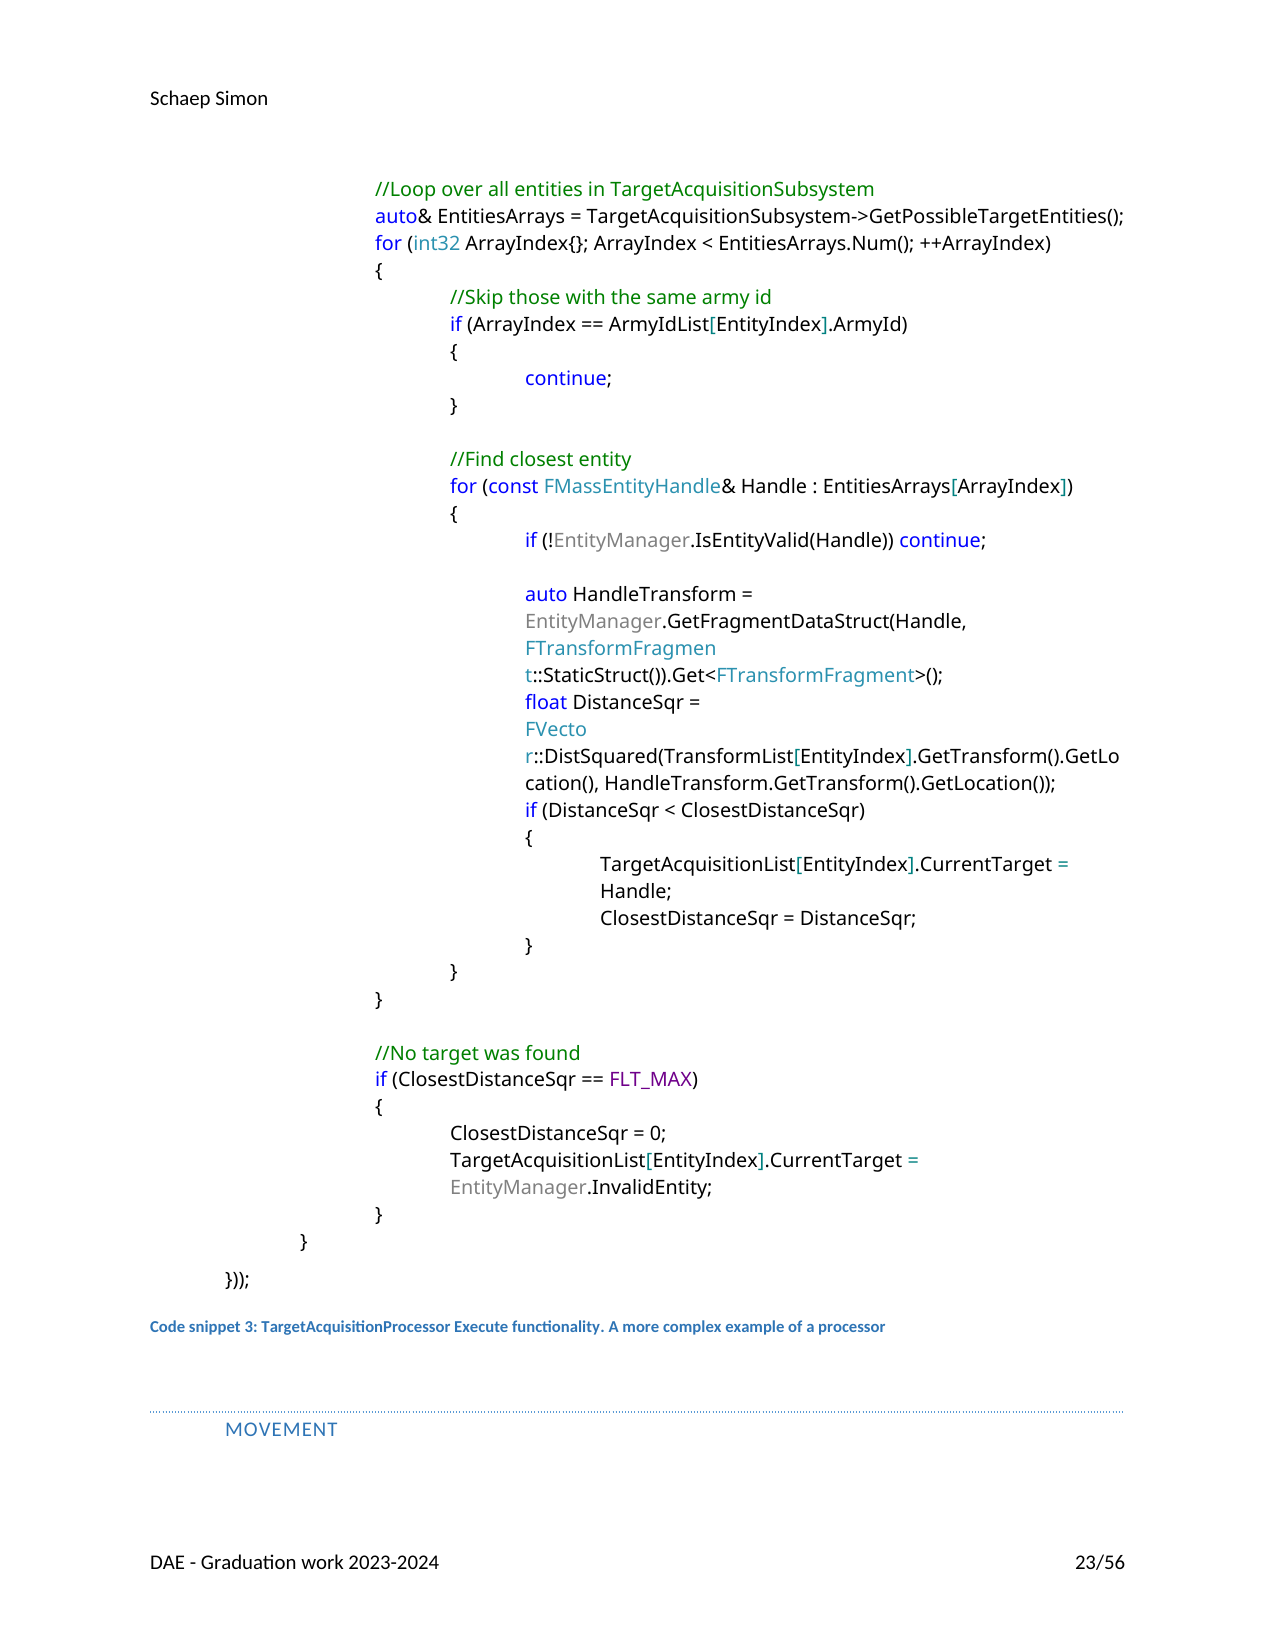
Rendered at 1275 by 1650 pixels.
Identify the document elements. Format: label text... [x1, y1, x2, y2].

text { [150, 499, 1125, 526]
text { [150, 337, 1125, 364]
subtitle Movement [150, 1411, 1125, 1442]
text if (!EntityManager.IsEntityValid(Handle)) continue; [150, 526, 1125, 553]
text auto HandleTransform = EntityManager.GetFragmentDataStruct(Handle, FTransformFragment::StaticStruct()).Get<FTransformFragment>(); [525, 580, 1125, 688]
text ClosestDistanceSqr = 0; [150, 1120, 1125, 1147]
text } [150, 931, 1125, 958]
text { [150, 1093, 1125, 1120]
text //Loop over all entities in TargetAcquisitionSubsystem [150, 175, 1125, 202]
text continue; [150, 364, 1125, 391]
text for (const FMassEntityHandle& Handle : EntitiesArrays[ArrayIndex]) [450, 472, 1125, 499]
text } [150, 958, 1125, 985]
text if (DistanceSqr < ClosestDistanceSqr) [150, 796, 1125, 823]
text } [150, 1228, 1125, 1254]
text //Skip those with the same army id [150, 283, 1125, 310]
text { [150, 256, 1125, 283]
text float DistanceSqr = FVector::DistSquared(TransformList[EntityIndex].GetTransform().GetLocation(), HandleTransform.GetTransform().GetLocation()); [525, 688, 1125, 796]
text TargetAcquisitionList[EntityIndex].CurrentTarget = Handle; [600, 850, 1125, 904]
text //Find closest entity [150, 445, 1125, 472]
text if (ClosestDistanceSqr == FLT_MAX) [150, 1066, 1125, 1093]
text auto& EntitiesArrays = TargetAcquisitionSubsystem->GetPossibleTargetEntities(); [375, 202, 1125, 229]
text ClosestDistanceSqr = DistanceSqr; [150, 904, 1125, 931]
text })); [150, 1265, 1125, 1292]
text for (int32 ArrayIndex{}; ArrayIndex < EntitiesArrays.Num(); ++ArrayIndex) [375, 229, 1125, 256]
text //No target was found [150, 1039, 1125, 1066]
text if (ArrayIndex == ArmyIdList[EntityIndex].ArmyId) [150, 310, 1125, 337]
text } [150, 985, 1125, 1012]
text { [150, 823, 1125, 850]
text TargetAcquisitionList[EntityIndex].CurrentTarget = EntityManager.InvalidEntity; [450, 1147, 1125, 1201]
text Code snippet 3: TargetAcquisitionProcessor Execute functionality. A more complex example of a processor [150, 1317, 1125, 1337]
text } [150, 391, 1125, 418]
text } [150, 1201, 1125, 1228]
